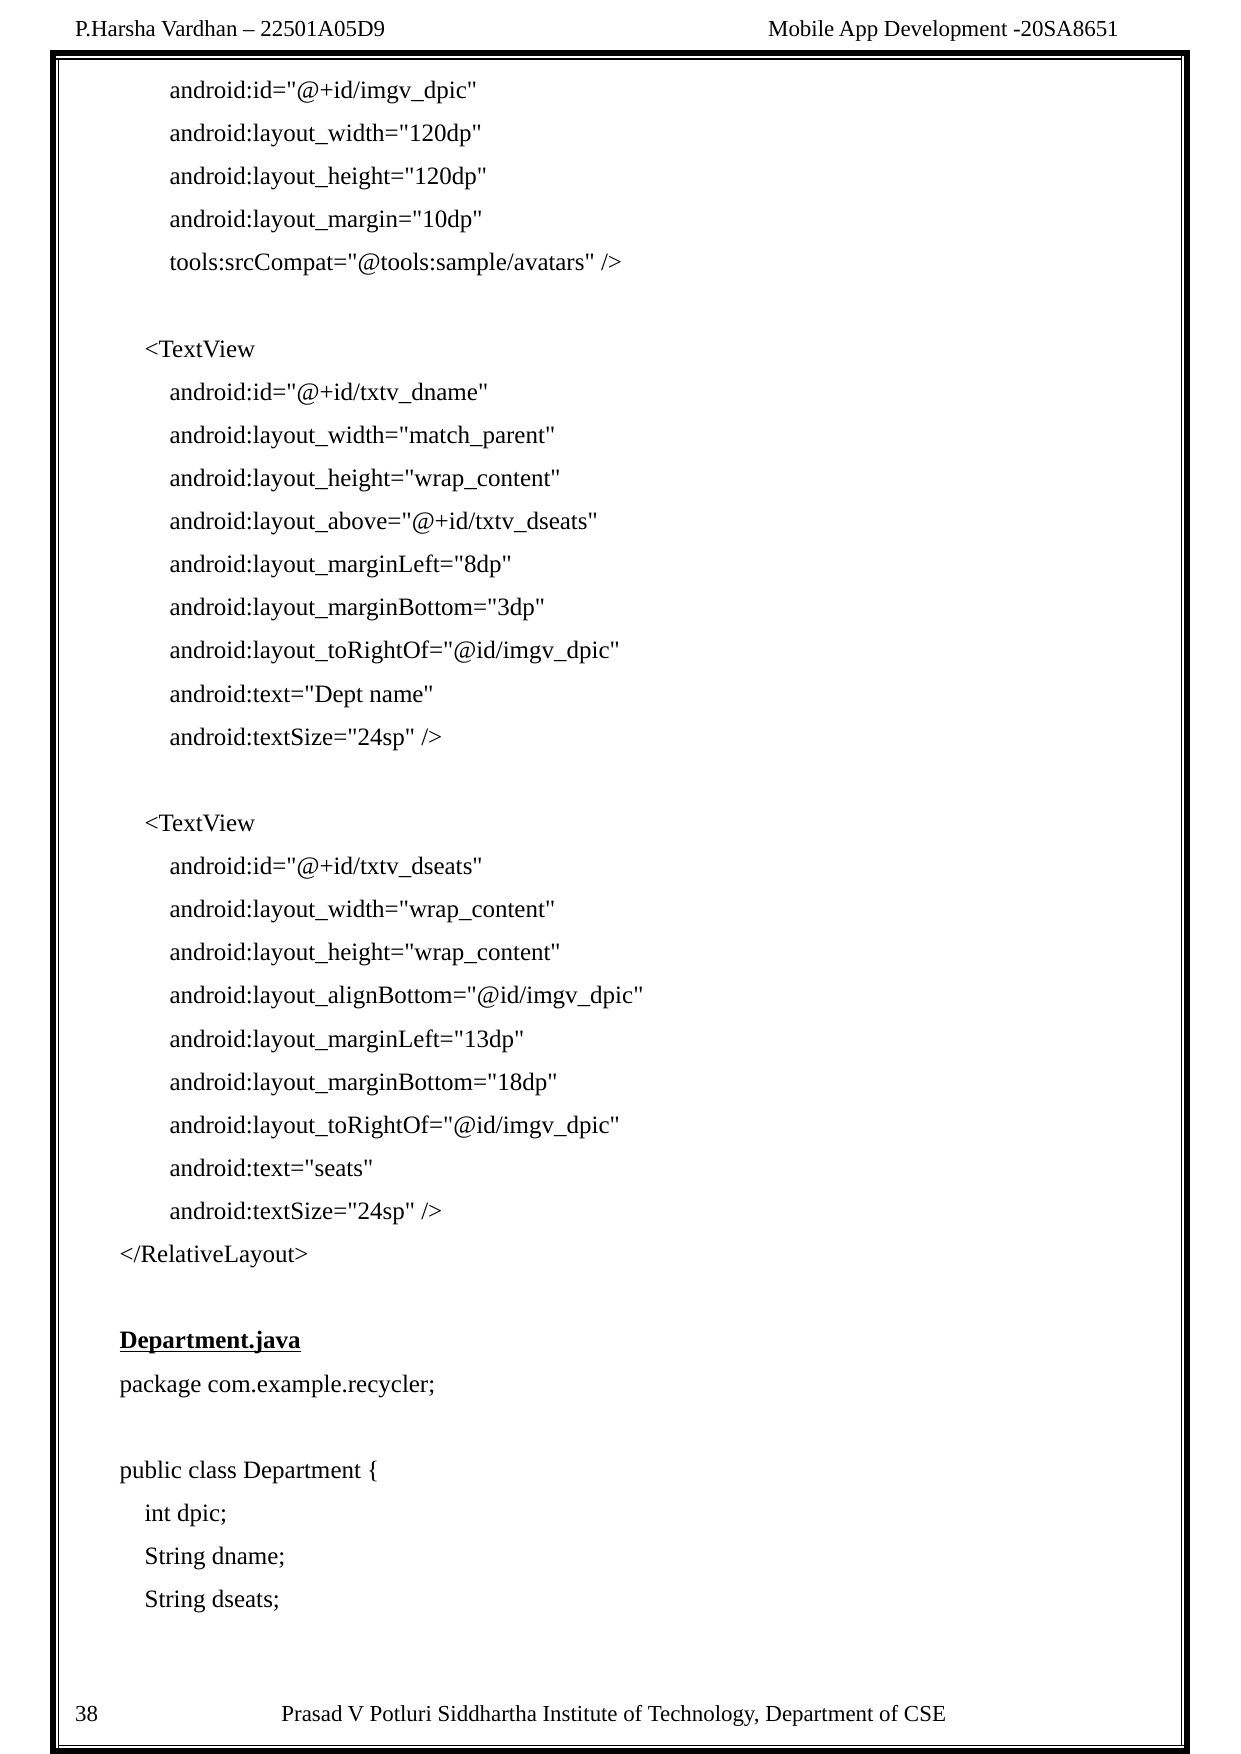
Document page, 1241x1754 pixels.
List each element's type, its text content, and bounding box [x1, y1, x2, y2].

text Department.java [119, 1326, 1165, 1354]
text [119, 1369, 1165, 1656]
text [119, 75, 1165, 1268]
